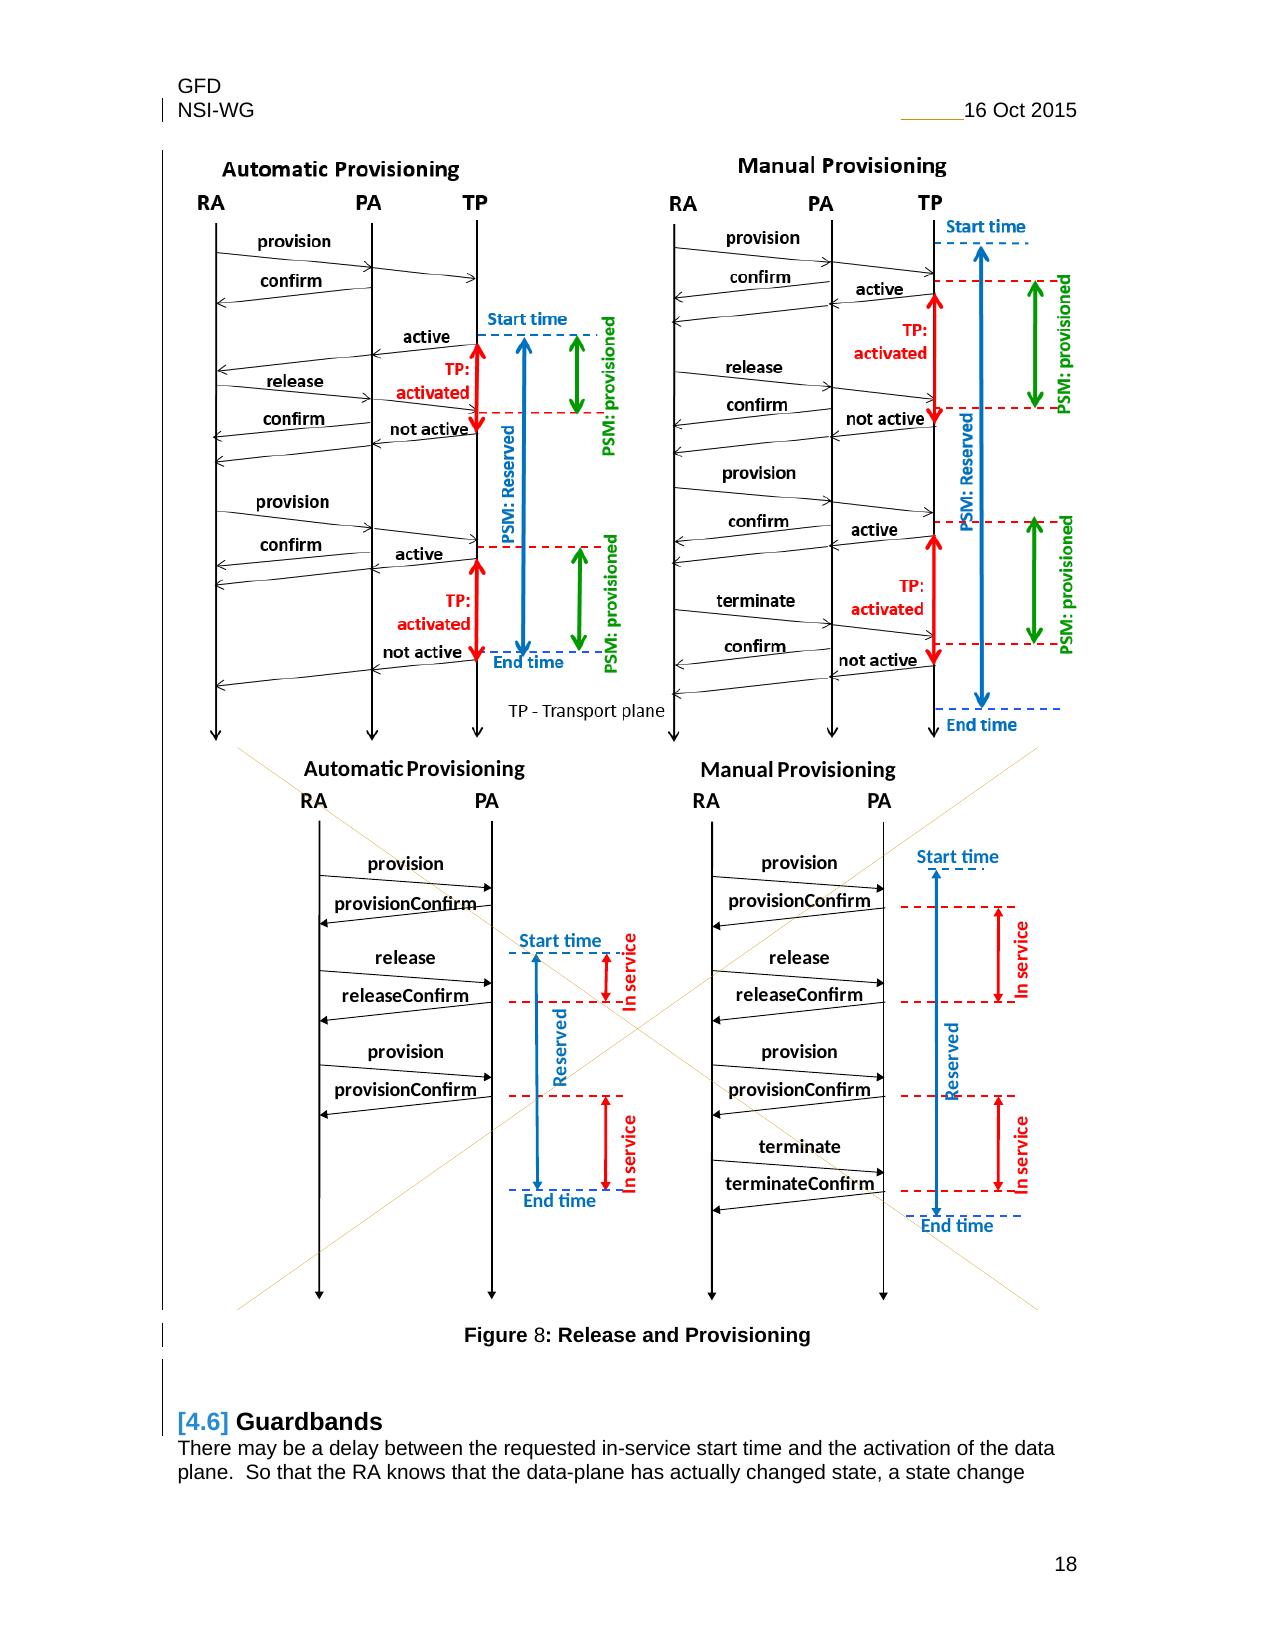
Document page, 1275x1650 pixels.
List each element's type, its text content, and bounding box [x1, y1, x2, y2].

subtitle Guardbands [177, 1407, 1098, 1436]
text Figure 8: Release and Provisioning [177, 1323, 1098, 1347]
picture [177, 150, 1098, 748]
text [177, 1436, 1098, 1484]
